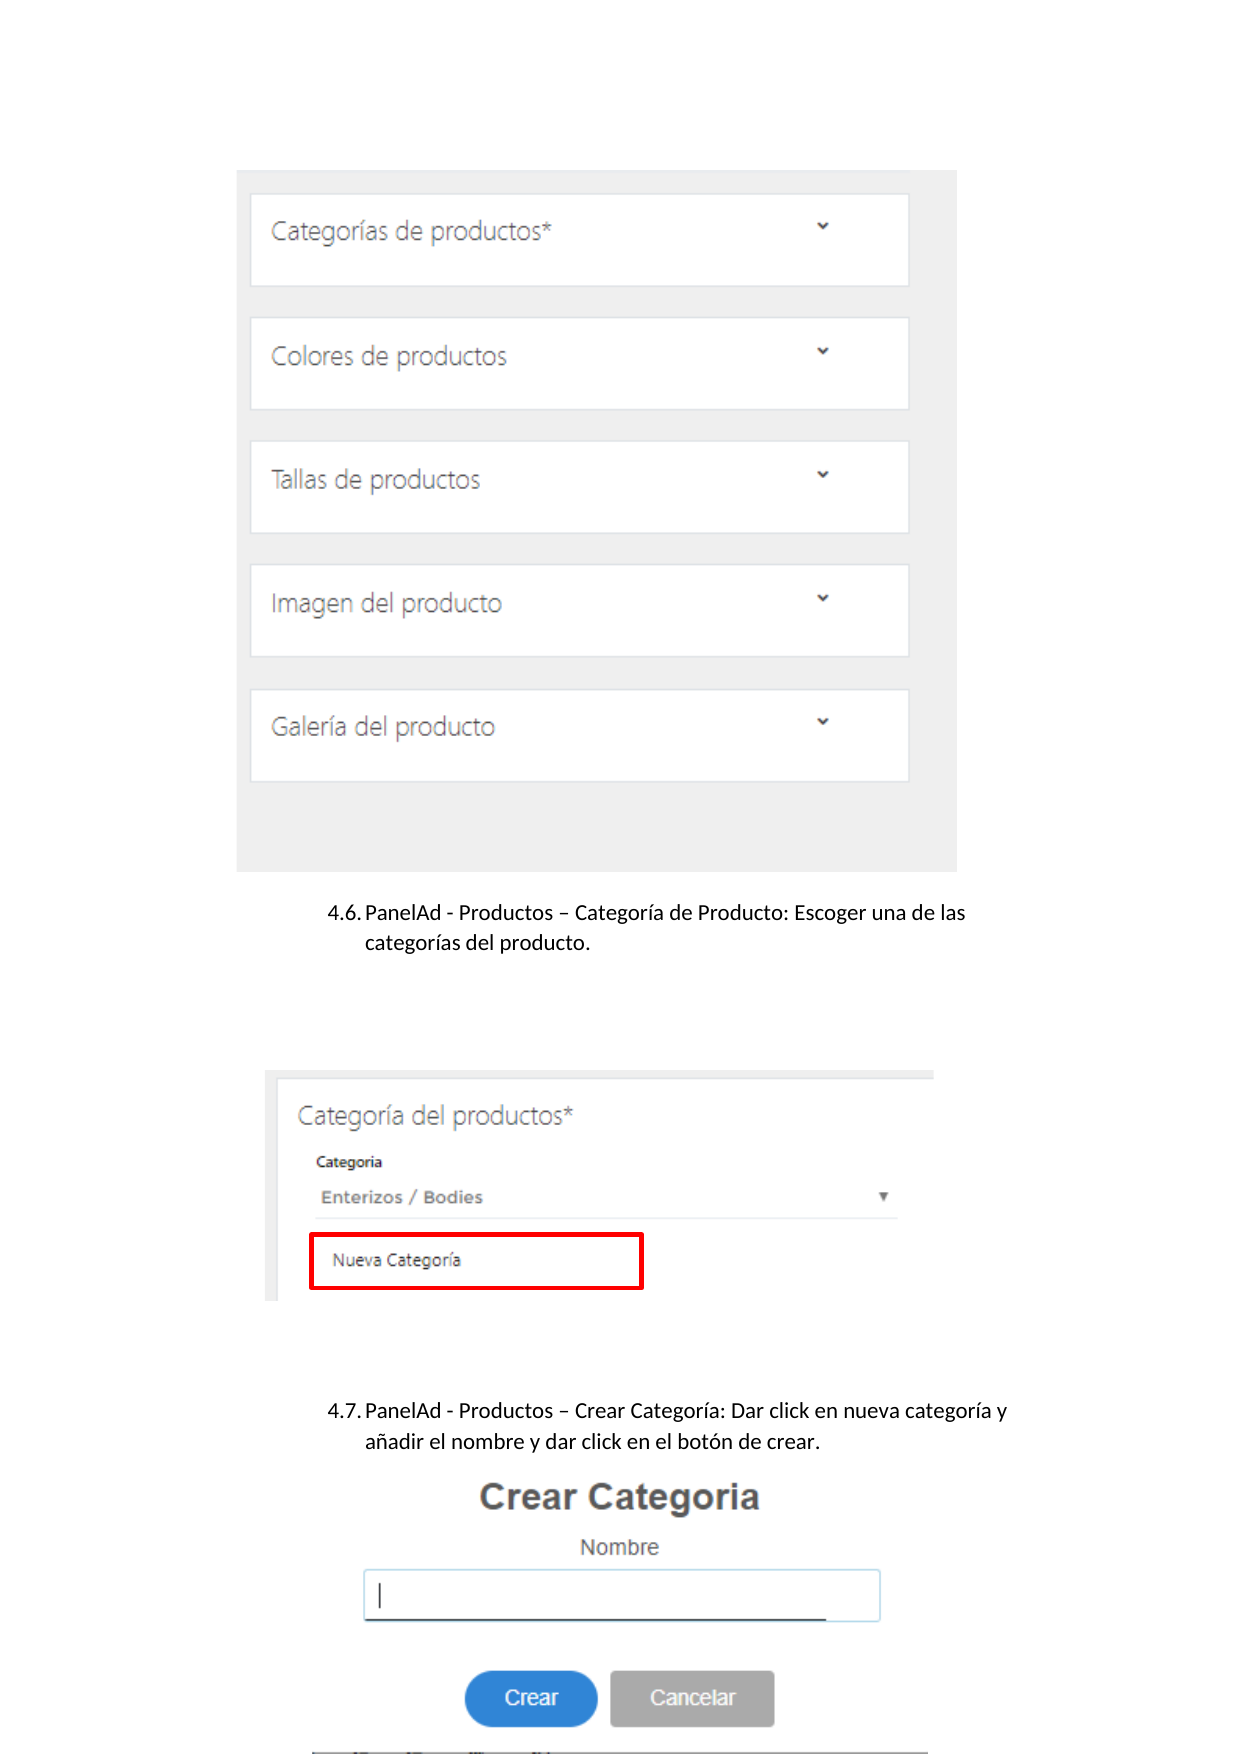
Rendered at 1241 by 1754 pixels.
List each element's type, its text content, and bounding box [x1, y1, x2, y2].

list PanelAd - Productos – Crear Categoría: Dar click en nueva categoría y añadir el nombre y dar click en el botón de crear. [327, 1397, 1063, 1455]
picture [312, 1455, 928, 1754]
list PanelAd - Productos – Categoría de Producto: Escoger una de las categorías del producto. [327, 898, 1063, 956]
picture [236, 170, 957, 872]
picture [264, 1070, 934, 1301]
